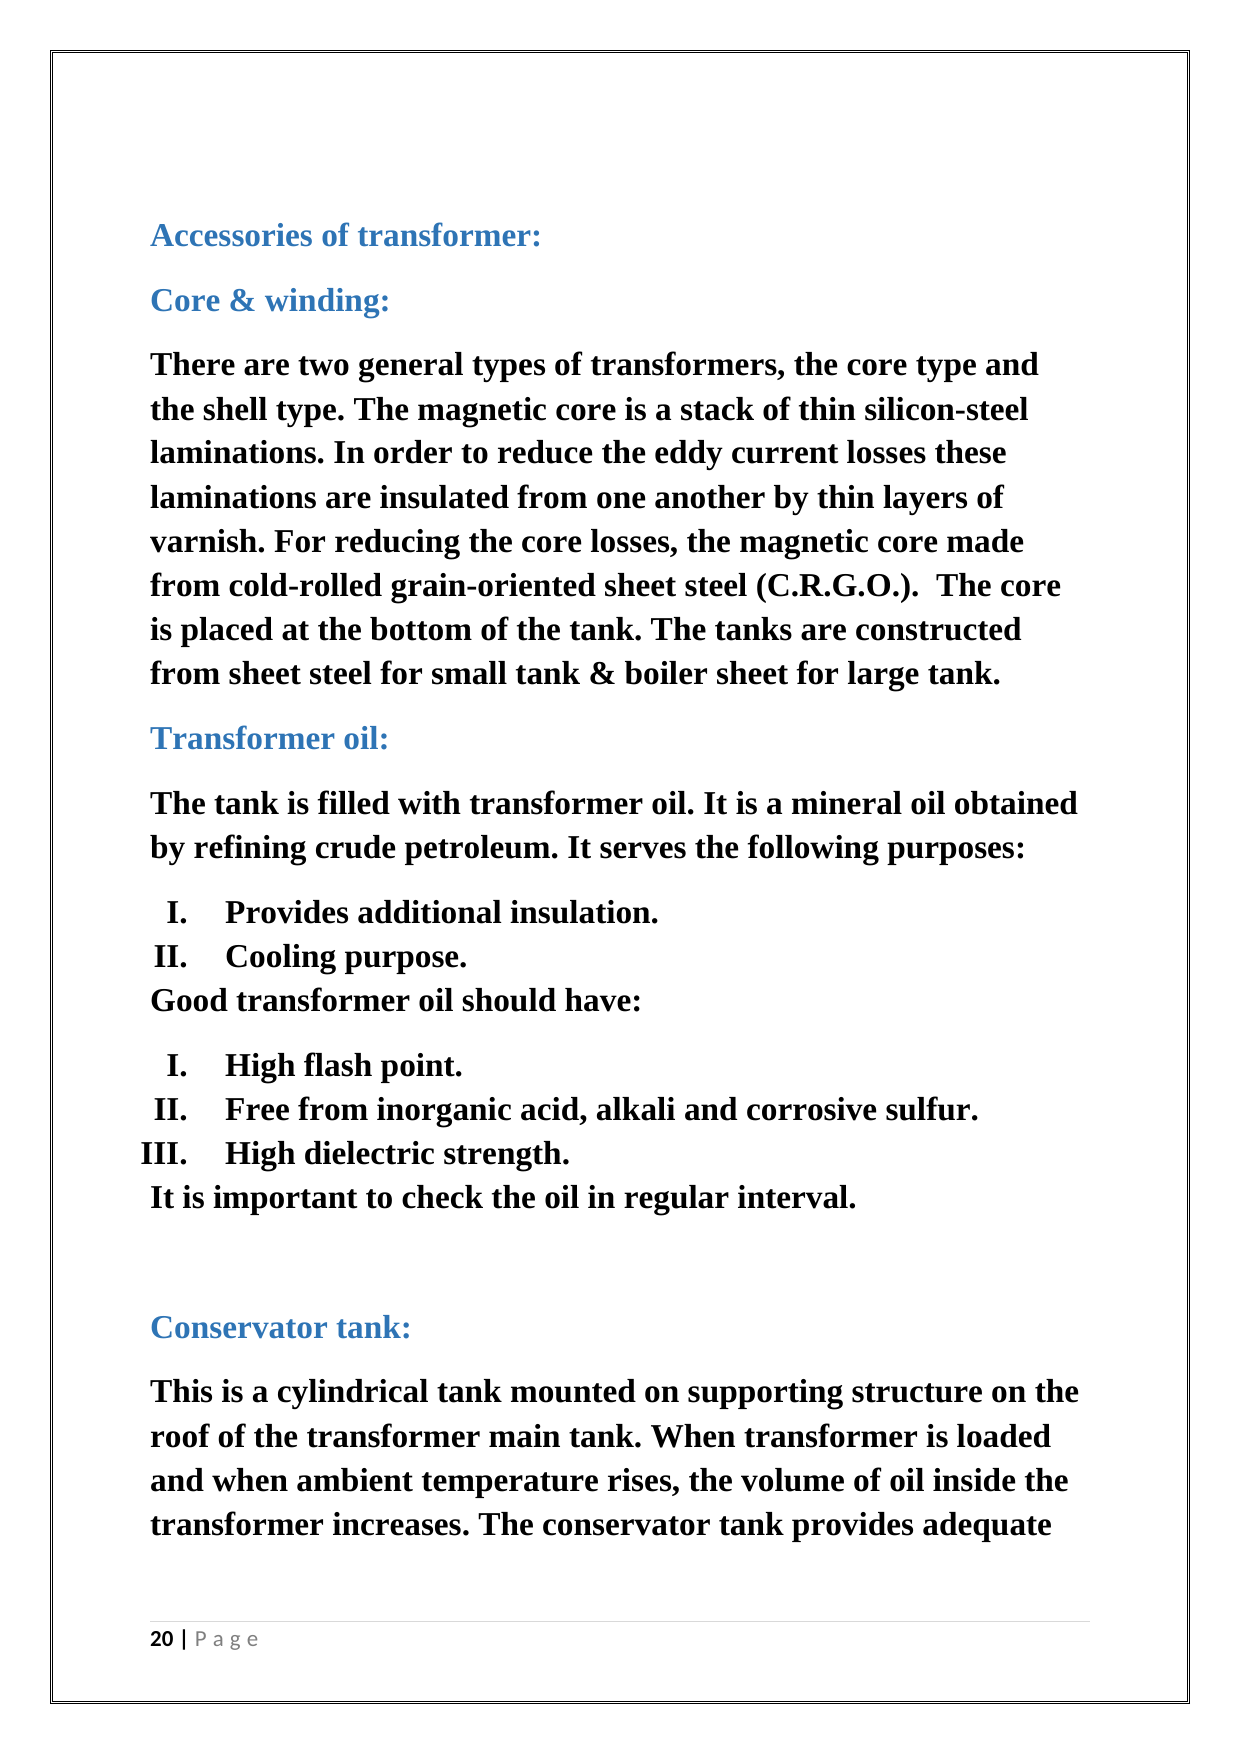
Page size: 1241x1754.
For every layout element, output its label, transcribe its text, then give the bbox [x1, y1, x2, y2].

list Free from inorganic acid, alkali and corrosive sulfur. [187, 1089, 1090, 1127]
list Provides additional insulation. [187, 892, 1090, 930]
text Transformer oil: [150, 718, 1090, 756]
text There are two general types of transformers, the core type and the shell type. The magnetic core is a stack of thin silicon-steel laminations. In order to reduce the eddy current losses these laminations are insulated from one another by thin layers of varnish. For reducing the core losses, the magnetic core made from cold-rolled grain-oriented sheet steel (C.R.G.O.). The core is placed at the bottom of the tank. The tanks are constructed from sheet steel for small tank & boiler sheet for large tank. [150, 345, 1090, 691]
text Core & winding: [150, 280, 1090, 318]
list Cooling purpose. [187, 936, 1090, 974]
list High flash point. [187, 1045, 1090, 1083]
text It is important to check the oil in regular interval. [150, 1177, 1090, 1215]
list High dielectric strength. [187, 1133, 1090, 1171]
text Accessories of transformer: [150, 215, 1090, 253]
text The tank is filled with transformer oil. It is a mineral oil obtained by refining crude petroleum. It serves the following purposes: [150, 783, 1090, 865]
text Good transformer oil should have: [150, 980, 1090, 1018]
text Conservator tank: [150, 1307, 1090, 1345]
